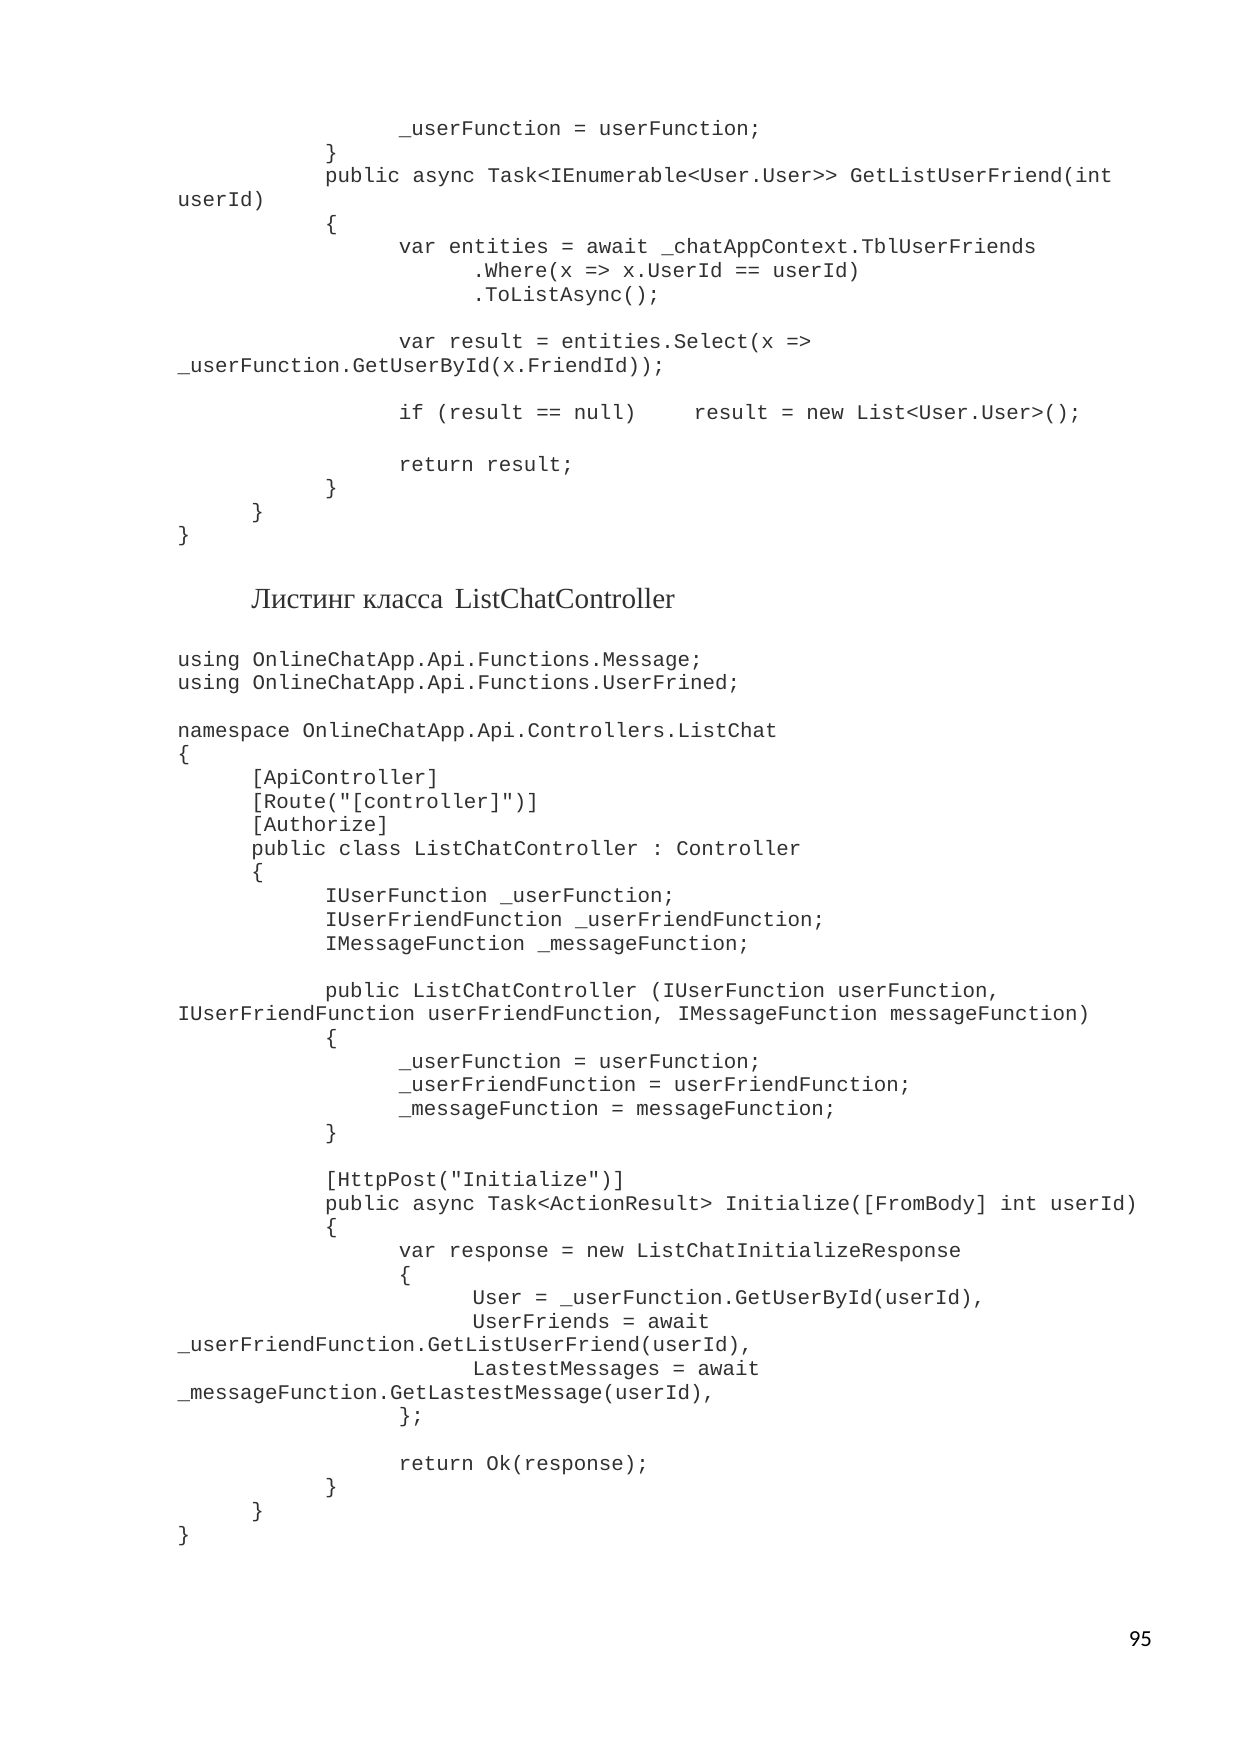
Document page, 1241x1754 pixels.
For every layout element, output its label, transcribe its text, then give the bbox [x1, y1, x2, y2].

text _userFunction = userFunction; [177, 118, 1152, 142]
text var response = new ListChatInitializeResponse [177, 1240, 1152, 1263]
text public class ListChatController : Controller [177, 838, 1152, 862]
text } [177, 142, 1152, 165]
text return Ok(response); [177, 1453, 1152, 1476]
text UserFriends = await _userFriendFunction.GetListUserFriend(userId), [177, 1311, 1152, 1358]
text _userFunction = userFunction; [177, 1051, 1152, 1074]
text using OnlineChatApp.Api.Functions.Message; [177, 649, 1152, 672]
text var entities = await _chatAppContext.TblUserFriends [177, 236, 1152, 260]
text using OnlineChatApp.Api.Functions.UserFrined; [177, 672, 1152, 696]
text [HttpPost("Initialize")] [177, 1169, 1152, 1193]
text _messageFunction = messageFunction; [177, 1098, 1152, 1122]
text [Route("[controller]")] [177, 791, 1152, 814]
text .ToListAsync(); [177, 284, 1152, 307]
text [Authorize] [177, 814, 1152, 838]
text } [177, 501, 1152, 524]
text Листинг класса ListChatController [177, 582, 1152, 615]
text { [177, 1263, 1152, 1287]
text } [177, 1122, 1152, 1145]
text { [177, 1027, 1152, 1051]
text LastestMessages = await _messageFunction.GetLastestMessage(userId), [177, 1358, 1152, 1405]
text } [177, 477, 1152, 501]
text _userFriendFunction = userFriendFunction; [177, 1074, 1152, 1098]
text { [177, 1216, 1152, 1240]
text { [177, 743, 1152, 767]
text IUserFriendFunction _userFriendFunction; [177, 909, 1152, 932]
text }; [177, 1405, 1152, 1429]
text } [177, 1476, 1152, 1500]
text User = _userFunction.GetUserById(userId), [177, 1287, 1152, 1311]
text if (result == null) result = new List<User.User>(); [177, 402, 1152, 426]
text public ListChatController (IUserFunction userFunction, IUserFriendFunction userFriendFunction, IMessageFunction messageFunction) [177, 980, 1152, 1027]
text var result = entities.Select(x => _userFunction.GetUserById(x.FriendId)); [177, 331, 1152, 378]
text namespace OnlineChatApp.Api.Controllers.ListChat [177, 720, 1152, 743]
text .Where(x => x.UserId == userId) [177, 260, 1152, 284]
text IMessageFunction _messageFunction; [177, 932, 1152, 956]
text { [177, 862, 1152, 885]
text } [177, 524, 1152, 548]
text return result; [177, 453, 1152, 477]
text IUserFunction _userFunction; [177, 885, 1152, 909]
text public async Task<IEnumerable<User.User>> GetListUserFriend(int userId) [177, 165, 1152, 213]
text } [177, 1524, 1152, 1547]
text } [177, 1500, 1152, 1524]
text public async Task<ActionResult> Initialize([FromBody] int userId) [177, 1193, 1152, 1216]
text { [177, 213, 1152, 236]
text [ApiController] [177, 767, 1152, 791]
